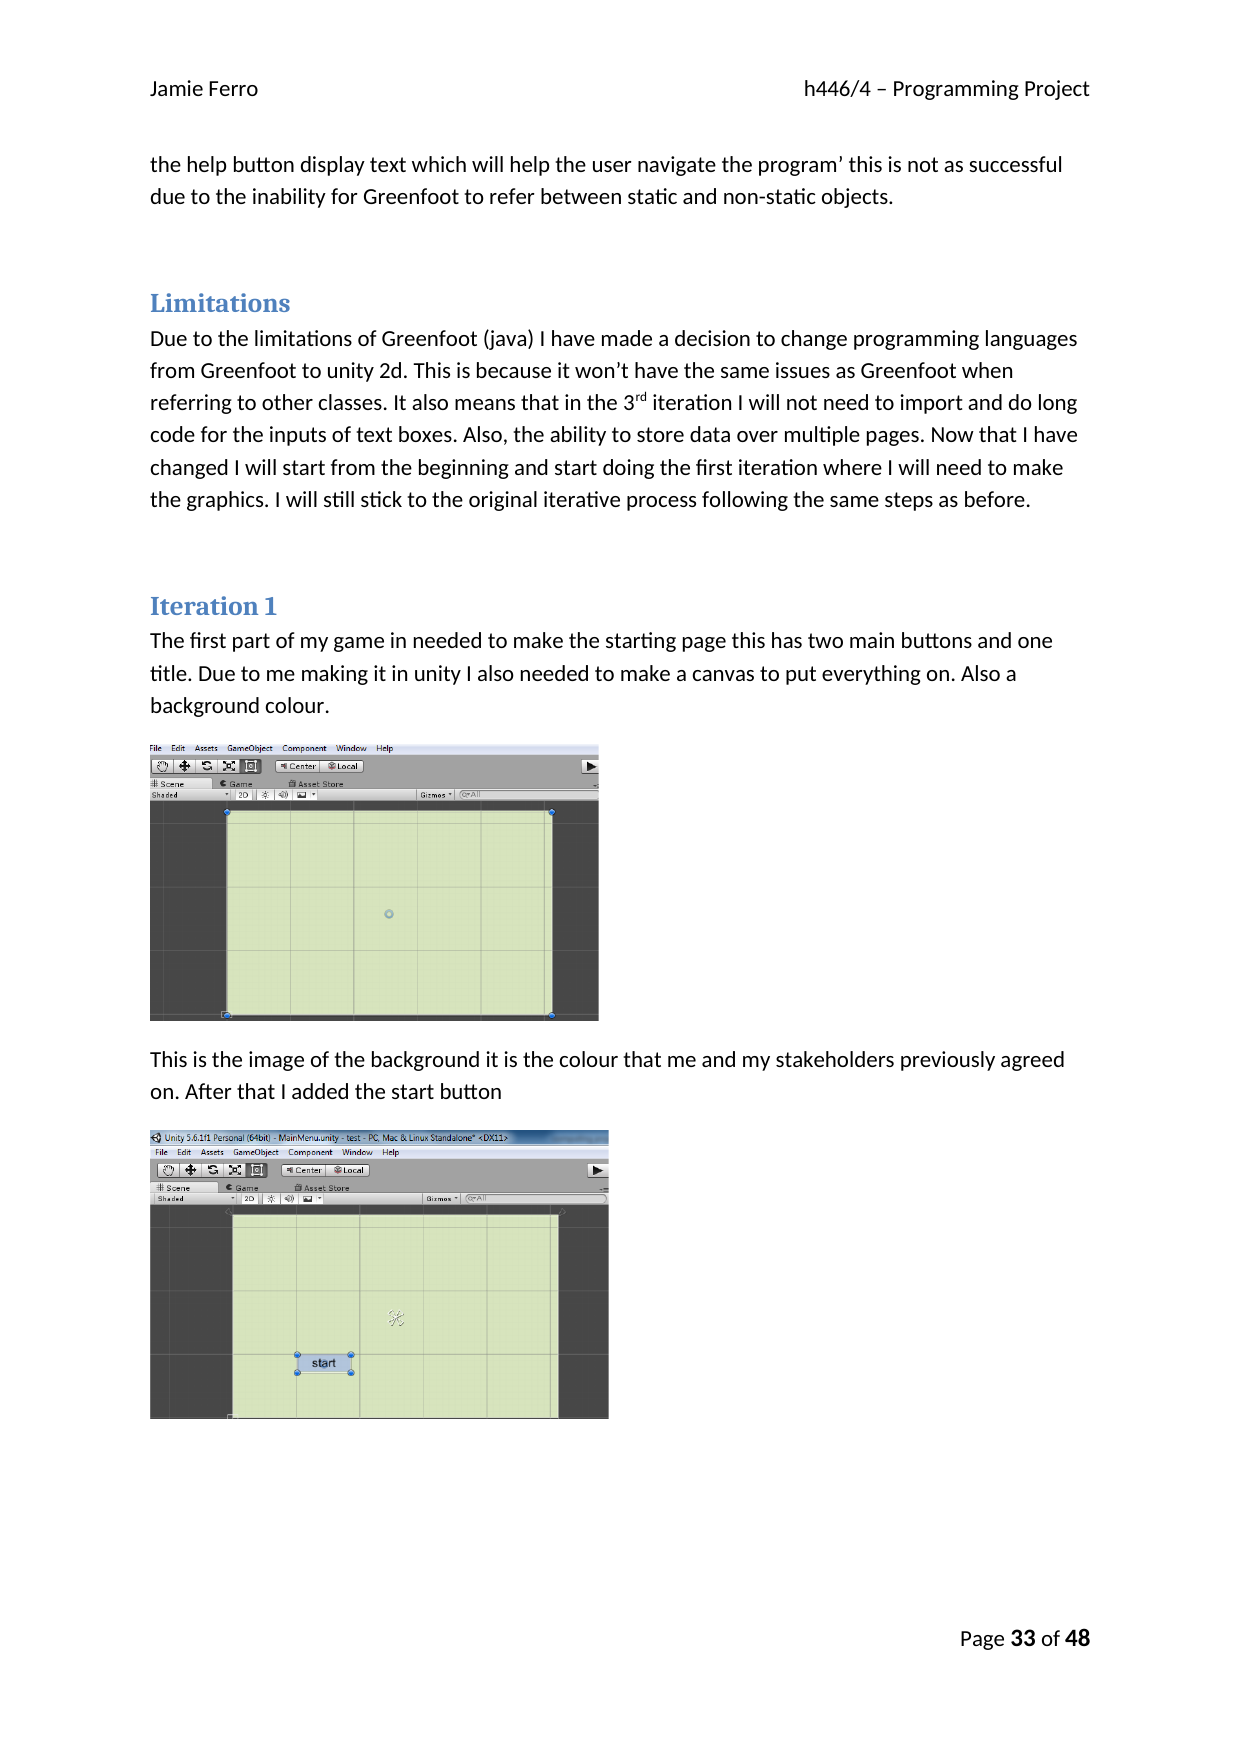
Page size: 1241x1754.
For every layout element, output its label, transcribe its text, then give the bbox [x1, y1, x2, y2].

picture [150, 1130, 609, 1419]
subtitle Limitations [150, 288, 1090, 319]
subtitle Iteration 1 [150, 591, 1090, 622]
text Due to the limitations of Greenfoot (java) I have made a decision to change programming languages from Greenfoot to unity 2d. This is because it won’t have the same issues as Greenfoot when referring to other classes. It also means that in the 3rd iteration I will not need to import and do long code for the inputs of text boxes. Also, the ability to store data over multiple pages. Now that I have changed I will start from the beginning and start doing the first iteration where I will need to make the graphics. I will still stick to the original iterative process following the same steps as before. [150, 324, 1090, 513]
text This is the image of the background it is the colour that me and my stakeholders previously agreed on. After that I added the start button [150, 1045, 1090, 1105]
picture [150, 744, 599, 1021]
text The first part of my game in needed to make the starting page this has two main buttons and one title. Due to me making it in unity I also needed to make a canvas to put everything on. Also a background colour. [150, 627, 1090, 719]
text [150, 150, 1090, 210]
